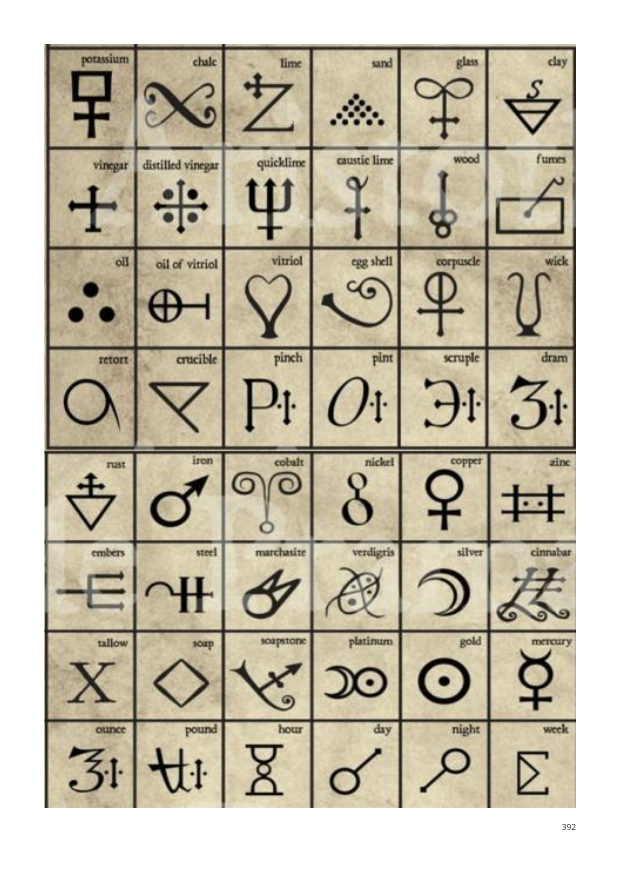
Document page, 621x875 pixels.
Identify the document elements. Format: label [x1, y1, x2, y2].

picture [44, 44, 576, 808]
